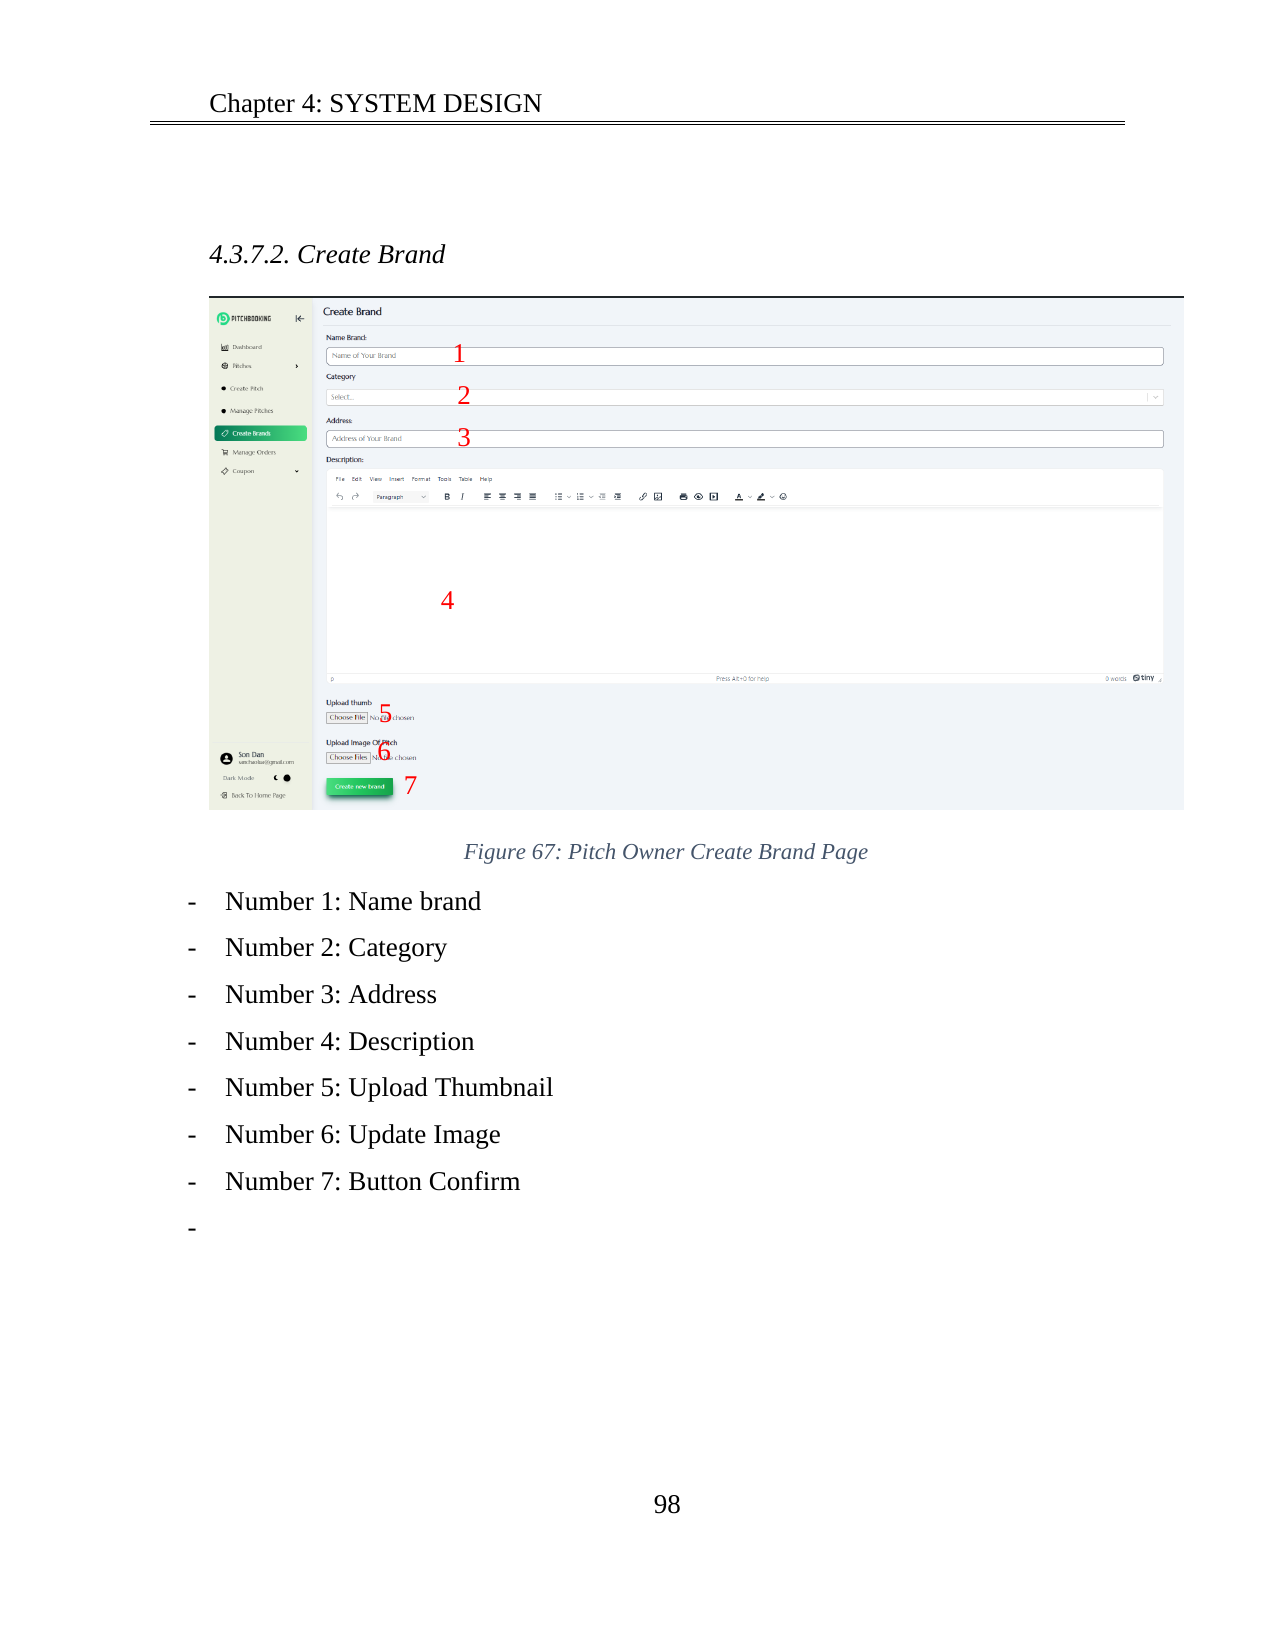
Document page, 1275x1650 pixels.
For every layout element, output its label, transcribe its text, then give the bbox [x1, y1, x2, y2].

subtitle 4.3.7.2. Create Brand [150, 238, 1125, 269]
list Number 7: Button Confirm [187, 1165, 1125, 1196]
list Number 2: Category [187, 932, 1125, 963]
list Number 6: Update Image [187, 1118, 1125, 1149]
list Number 3: Address [187, 978, 1125, 1009]
picture [209, 296, 1184, 810]
text Figure 67: Pitch Owner Create Brand Page [150, 838, 1125, 864]
list Number 1: Name brand [187, 885, 1125, 916]
list Number 4: Description [187, 1025, 1125, 1056]
list Number 5: Upload Thumbnail [187, 1072, 1125, 1103]
